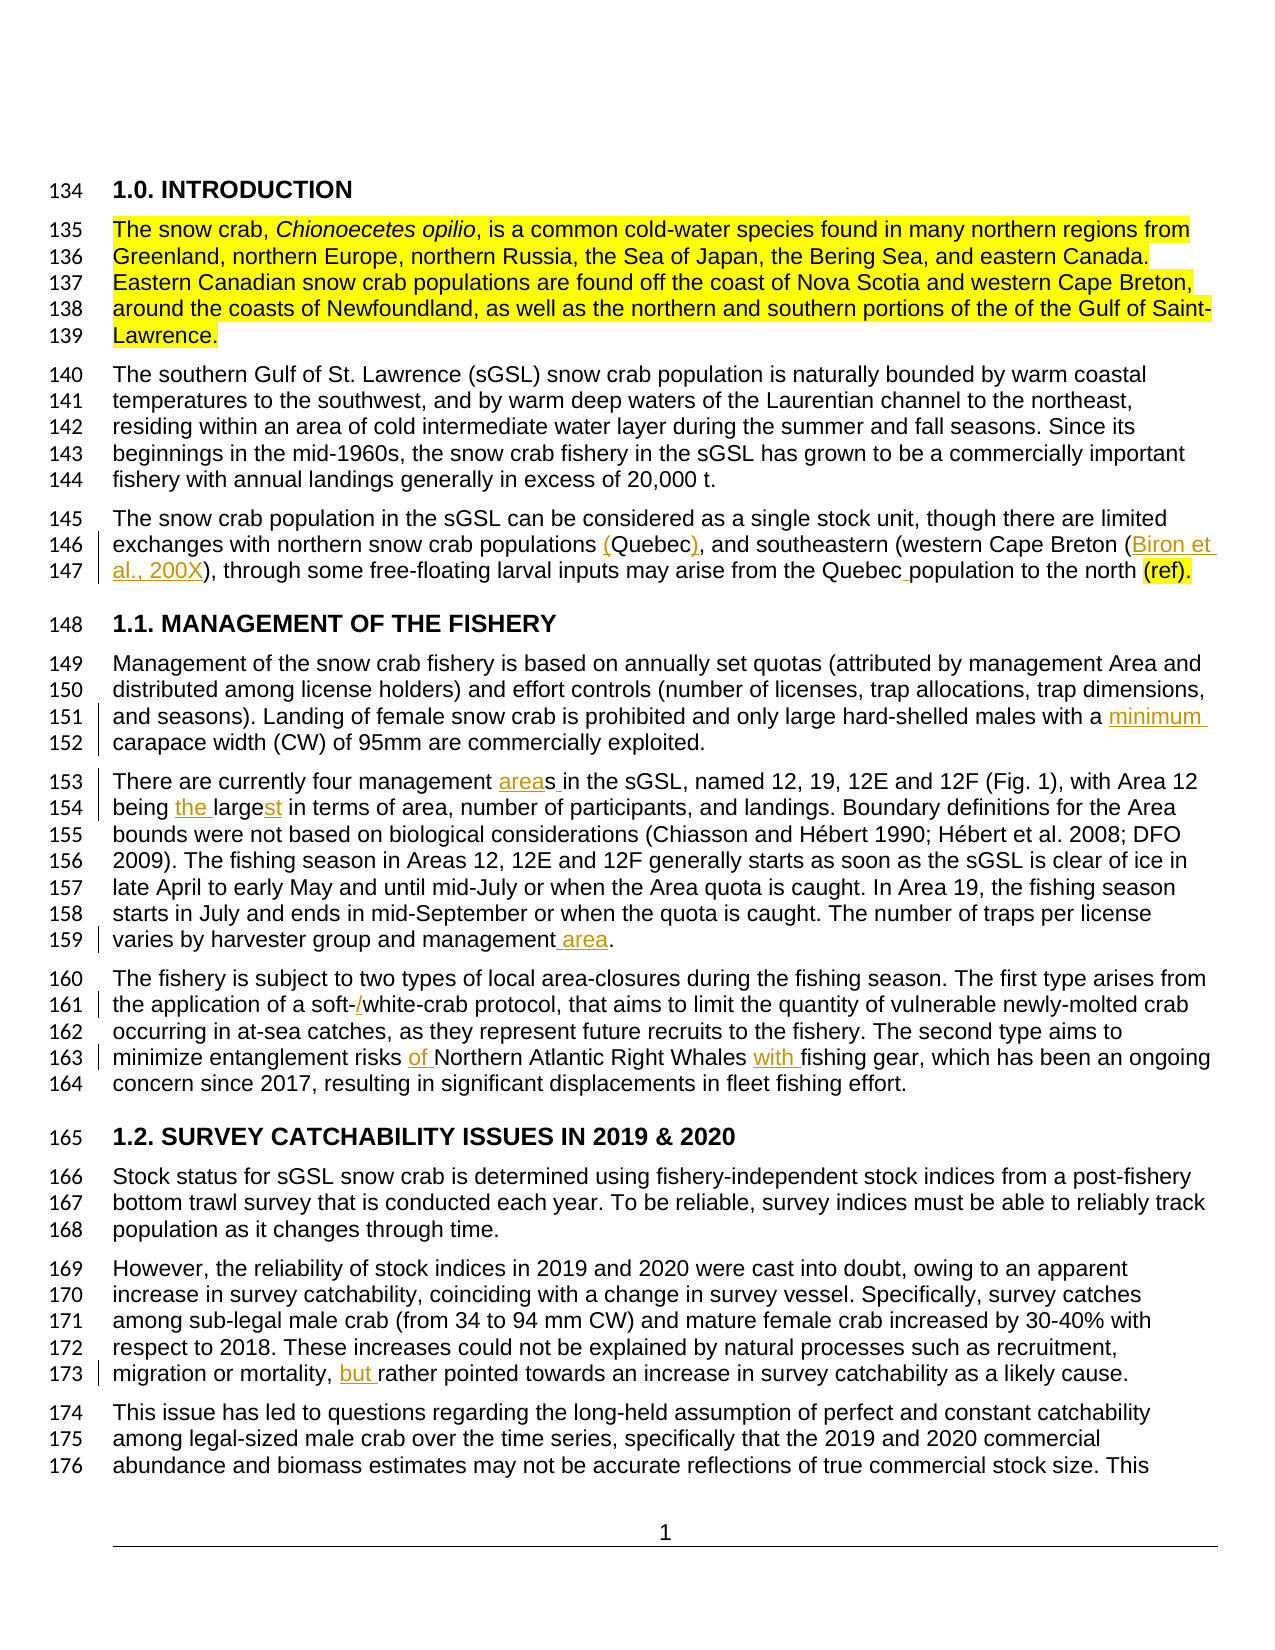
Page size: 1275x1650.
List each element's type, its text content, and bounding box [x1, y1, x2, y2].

subtitle 1.0. INTRODUCTION [112, 175, 1218, 204]
text The fishery is subject to two types of local area-closures during the fishing season. The first type arises from the application of a soft-white-crab protocol, that aims to limit the quantity of vulnerable newly-molted crab occurring in at-sea catches, as they represent future recruits to the fishery. The second type aims to minimize entanglement risks Northern Atlantic Right Whales fishing gear, which has been an ongoing concern since 2017, resulting in significant displacements in fleet fishing effort. [112, 965, 1218, 1097]
subtitle 1.2. SURVEY CATCHABILITY ISSUES in 2019 & 2020 [112, 1122, 1218, 1151]
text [112, 1399, 1218, 1478]
text However, the reliability of stock indices in 2019 and 2020 were cast into doubt, owing to an apparent increase in survey catchability, coinciding with a change in survey vessel. Specifically, survey catches among sub-legal male crab (from 34 to 94 mm CW) and mature female crab increased by 30-40% with respect to 2018. These increases could not be explained by natural processes such as recruitment, migration or mortality, rather pointed towards an increase in survey catchability as a likely cause. [112, 1254, 1218, 1386]
text The southern Gulf of St. Lawrence (sGSL) snow crab population is naturally bounded by warm coastal temperatures to the southwest, and by warm deep waters of the Laurentian channel to the northeast, residing within an area of cold intermediate water layer during the summer and fall seasons. Since its beginnings in the mid-1960s, the snow crab fishery in the sGSL has grown to be a commercially important fishery with annual landings generally in excess of 20,000 t. [112, 361, 1218, 492]
text The snow crab, Chionoecetes opilio, is a common cold-water species found in many northern regions from Greenland, northern Europe, northern Russia, the Sea of Japan, the Bering Sea, and eastern Canada. Eastern Canadian snow crab populations are found off the coast of Nova Scotia and western Cape Breton, around the coasts of Newfoundland, as well as the northern and southern portions of the of the Gulf of Saint-Lawrence. [218, 216, 1218, 348]
subtitle 1.1. MANAGEMENT OF THE FISHERY [112, 609, 1218, 638]
text There are currently four management sin the sGSL, named 12, 19, 12E and 12F (Fig. 1), with Area 12 being large in terms of area, number of participants, and landings. Boundary definitions for the Area bounds were not based on biological considerations (Chiasson and Hébert 1990; Hébert et al. 2008; DFO 2009). The fishing season in Areas 12, 12E and 12F generally starts as soon as the sGSL is clear of ice in late April to early May and until mid-July or when the Area quota is caught. In Area 19, the fishing season starts in July and ends in mid-September or when the quota is caught. The number of traps per license varies by harvester group and management. [112, 768, 1218, 952]
text Management of the snow crab fishery is based on annually set quotas (attributed by management Area and distributed among license holders) and effort controls (number of licenses, trap allocations, trap dimensions, and seasons). Landing of female snow crab is prohibited and only large hard-shelled males with a carapace width (CW) of 95mm are commercially exploited. [112, 650, 1218, 756]
text Stock status for sGSL snow crab is determined using fishery-independent stock indices from a post-fishery bottom trawl survey that is conducted each year. To be reliable, survey indices must be able to reliably track population as it changes through time. [112, 1163, 1218, 1242]
text The snow crab population in the sGSL can be considered as a single stock unit, though there are limited exchanges with northern snow crab populations Quebec, and southeastern (western Cape Breton (), through some free-floating larval inputs may arise from the Quebecpopulation to the north (ref). [112, 505, 1218, 584]
